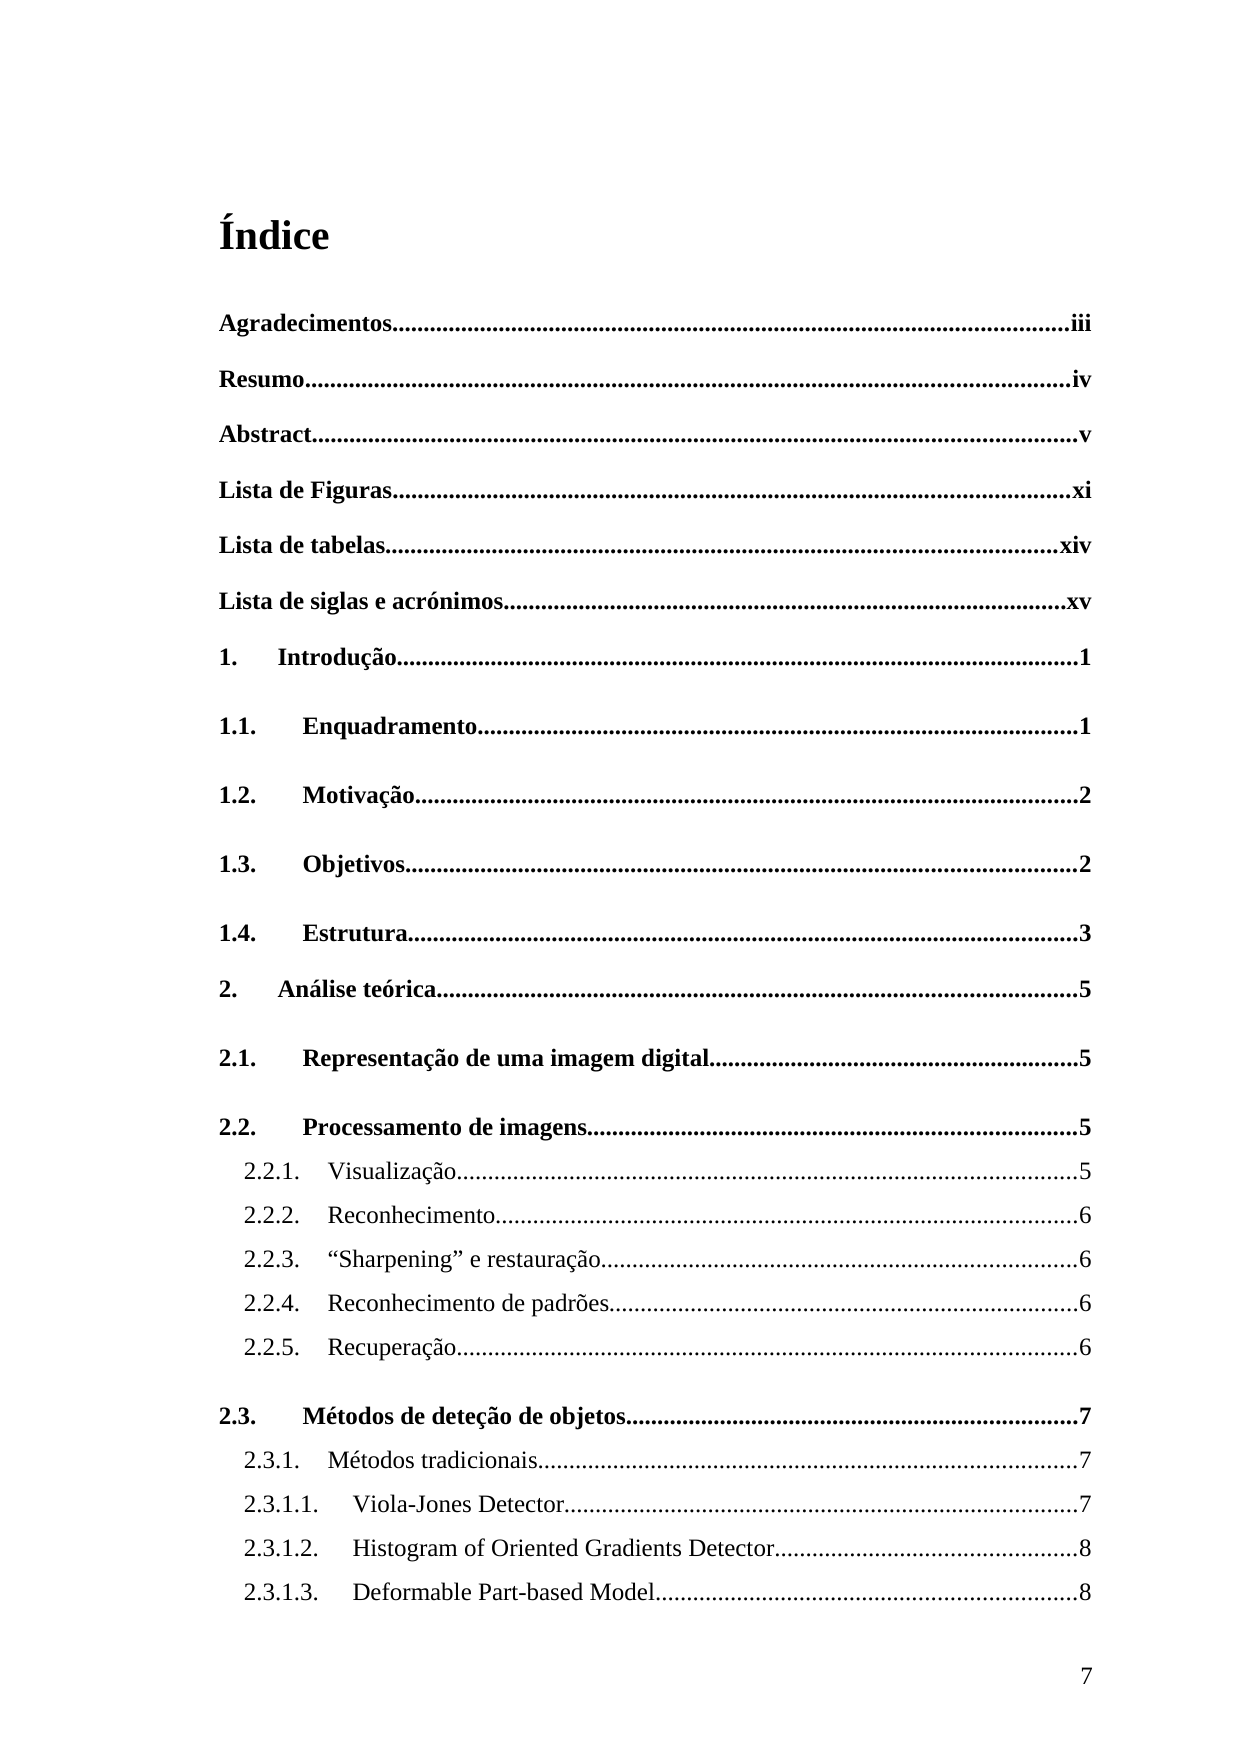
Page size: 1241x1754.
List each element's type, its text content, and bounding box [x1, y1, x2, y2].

text 2.3.1.2. Histogram of Oriented Gradients Detector 8 [202, 1533, 1092, 1561]
text 1.4. Estrutura 3 [177, 918, 1092, 946]
text 2.3.1. Métodos tradicionais 7 [202, 1445, 1092, 1473]
text 2. Análise teórica 5 [177, 974, 1092, 1003]
text 1.1. Enquadramento 1 [177, 711, 1092, 739]
text 2.2.1. Visualização 5 [202, 1156, 1092, 1185]
text 2.3.1.1. Viola-Jones Detector 7 [202, 1489, 1092, 1517]
text Lista de Figuras xi [177, 475, 1092, 504]
text Resumo iv [177, 364, 1092, 392]
text Lista de tabelas xiv [177, 531, 1092, 559]
text Índice [177, 210, 1092, 258]
text 2.2.2. Reconhecimento 6 [202, 1200, 1092, 1229]
text 1. Introdução 1 [177, 642, 1092, 671]
text 2.2.5. Recuperação 6 [202, 1332, 1092, 1361]
text 2.2.4. Reconhecimento de padrões 6 [202, 1288, 1092, 1317]
text Lista de siglas e acrónimos xv [177, 586, 1092, 615]
text Abstract v [177, 419, 1092, 448]
text 2.1. Representação de uma imagem digital 5 [177, 1043, 1092, 1072]
text 2.2.3. “Sharpening” e restauração 6 [202, 1244, 1092, 1273]
text 1.2. Motivação 2 [177, 780, 1092, 808]
text 1.3. Objetivos 2 [177, 849, 1092, 877]
text 2.3. Métodos de deteção de objetos 7 [177, 1401, 1092, 1429]
text 2.3.1.3. Deformable Part-based Model 8 [202, 1577, 1092, 1605]
text 2.2. Processamento de imagens 5 [177, 1112, 1092, 1141]
text Agradecimentos iii [177, 308, 1092, 337]
